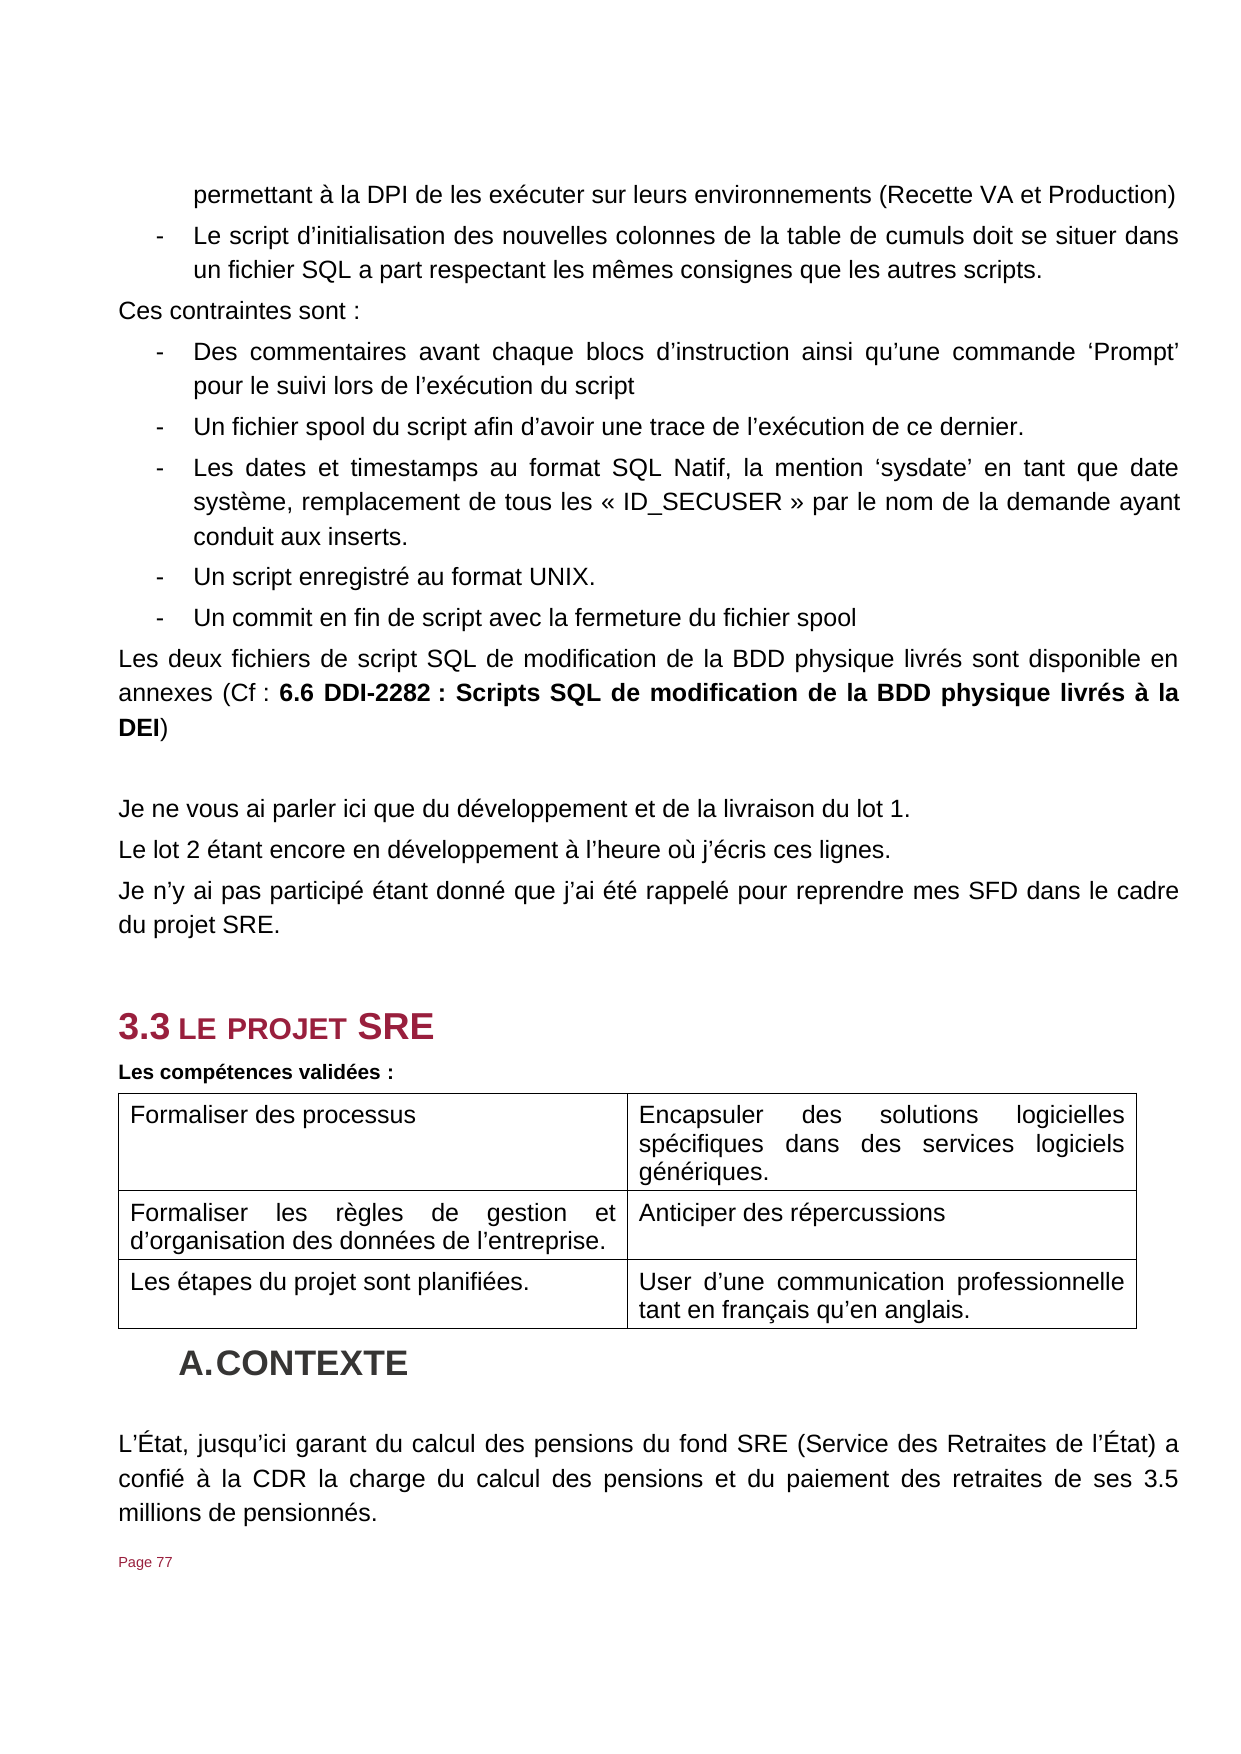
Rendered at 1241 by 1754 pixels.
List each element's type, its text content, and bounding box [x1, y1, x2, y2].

table_cell Les étapes du projet sont planifiées. [119, 1260, 627, 1328]
table_header Formaliser des processus [119, 1094, 627, 1190]
list Le script d’initialisation des nouvelles colonnes de la table de cumuls doit se situer dans un fichier SQL a part respectant les mêmes consignes que les autres scripts. [156, 221, 1181, 284]
text Les compétences validées : [118, 1060, 1181, 1084]
list Des commentaires avant chaque blocs d’instruction ainsi qu’une commande ‘Prompt’ pour le suivi lors de l’exécution du script [156, 337, 1181, 400]
list Les dates et timestamps au format SQL Natif, la mention ‘sysdate’ en tant que date système, remplacement de tous les « ID_SECUSER » par le nom de la demande ayant conduit aux inserts. [156, 453, 1181, 550]
text Je ne vous ai parler ici que du développement et de la livraison du lot 1. [118, 794, 1181, 823]
table_header Encapsuler des solutions logicielles spécifiques dans des services logiciels génériques. [628, 1094, 1136, 1190]
table_cell Formaliser les règles de gestion et d’organisation des données de l’entreprise. [119, 1191, 627, 1259]
list Un commit en fin de script avec la fermeture du fichier spool [156, 603, 1181, 632]
text L’État, jusqu’ici garant du calcul des pensions du fond SRE (Service des Retraites de l’État) a confié à la CDR la charge du calcul des pensions et du paiement des retraites de ses 3.5 millions de pensionnés. [118, 1429, 1181, 1527]
table_cell Anticiper des répercussions [628, 1191, 1136, 1259]
text Le lot 2 étant encore en développement à l’heure où j’écris ces lignes. [118, 835, 1181, 864]
text Les deux fichiers de script SQL de modification de la BDD physique livrés sont disponible en annexes (Cf : 6.6 DDI-2282 : Scripts SQL de modification de la BDD physique livrés à la DEI) [118, 644, 1181, 741]
list Un fichier spool du script afin d’avoir une trace de l’exécution de ce dernier. [156, 412, 1181, 441]
table_cell User d’une communication professionnelle tant en français qu’en anglais. [628, 1260, 1136, 1328]
subtitle Contexte [178, 1342, 1181, 1382]
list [156, 180, 1181, 209]
text Je n’y ai pas participé étant donné que j’ai été rappelé pour reprendre mes SFD dans le cadre du projet SRE. [118, 876, 1181, 939]
list Un script enregistré au format UNIX. [156, 562, 1181, 591]
subtitle le projet SRE [118, 1004, 1181, 1047]
text Ces contraintes sont : [118, 296, 1181, 325]
